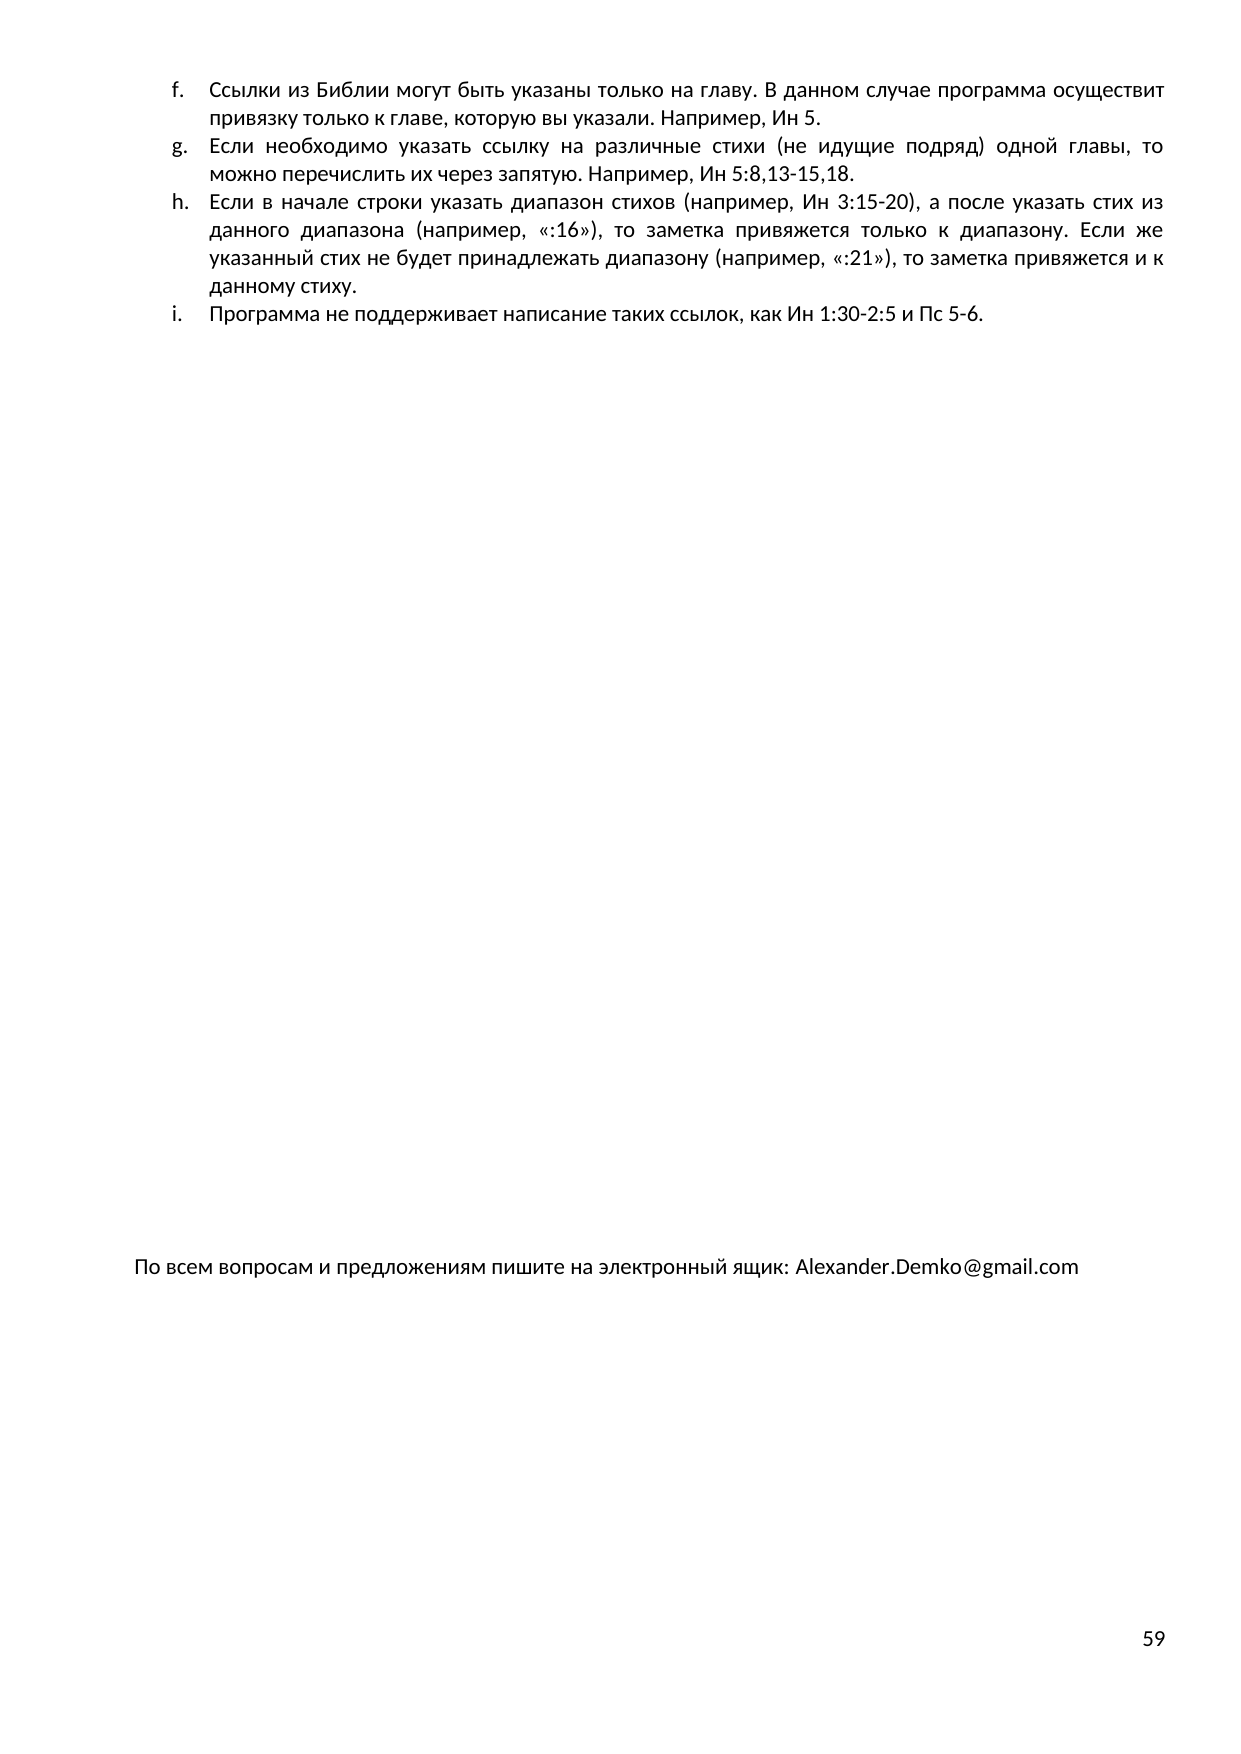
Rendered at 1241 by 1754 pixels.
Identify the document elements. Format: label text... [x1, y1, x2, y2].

list Ссылки из Библии могут быть указаны только на главу. В данном случае программа осуществит привязку только к главе, которую вы указали. Например, Ин 5. [172, 75, 1165, 131]
list Программа не поддерживает написание таких ссылок, как Ин 1:30-2:5 и Пс 5-6. [172, 299, 1165, 327]
list Если в начале строки указать диапазон стихов (например, Ин 3:15-20), а после указать стих из данного диапазона (например, «:16»), то заметка привяжется только к диапазону. Если же указанный стих не будет принадлежать диапазону (например, «:21»), то заметка привяжется и к данному стиху. [172, 187, 1165, 299]
list Если необходимо указать ссылку на различные стихи (не идущие подряд) одной главы, то можно перечислить их через запятую. Например, Ин 5:8,13-15,18. [172, 131, 1165, 187]
text По всем вопросам и предложениям пишите на электронный ящик: Alexander.Demko@gmail.com [75, 1252, 1165, 1280]
